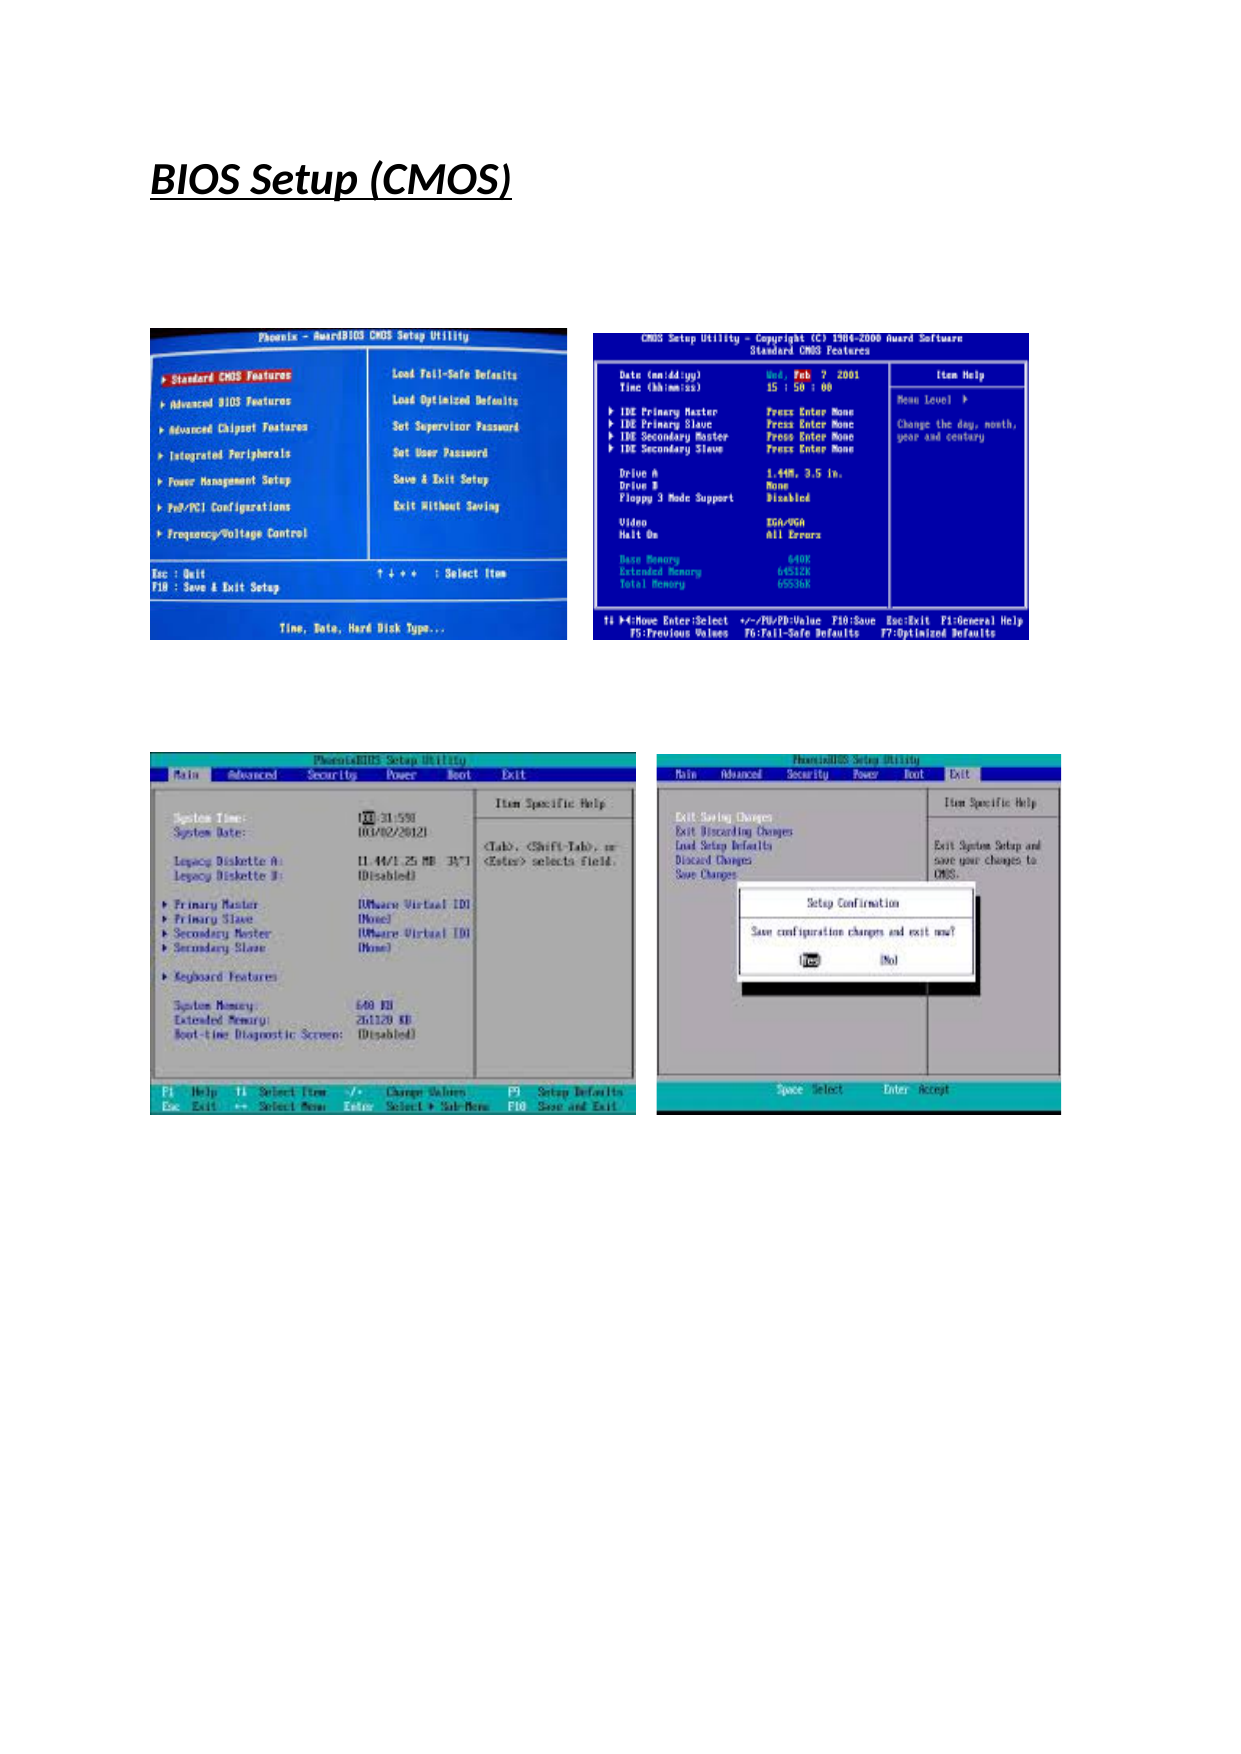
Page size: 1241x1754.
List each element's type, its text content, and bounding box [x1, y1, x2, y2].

text BIOS Setup (CMOS) [150, 150, 1090, 206]
picture [593, 333, 1029, 640]
picture [150, 328, 568, 640]
picture [656, 754, 1062, 1115]
picture [150, 752, 636, 1115]
